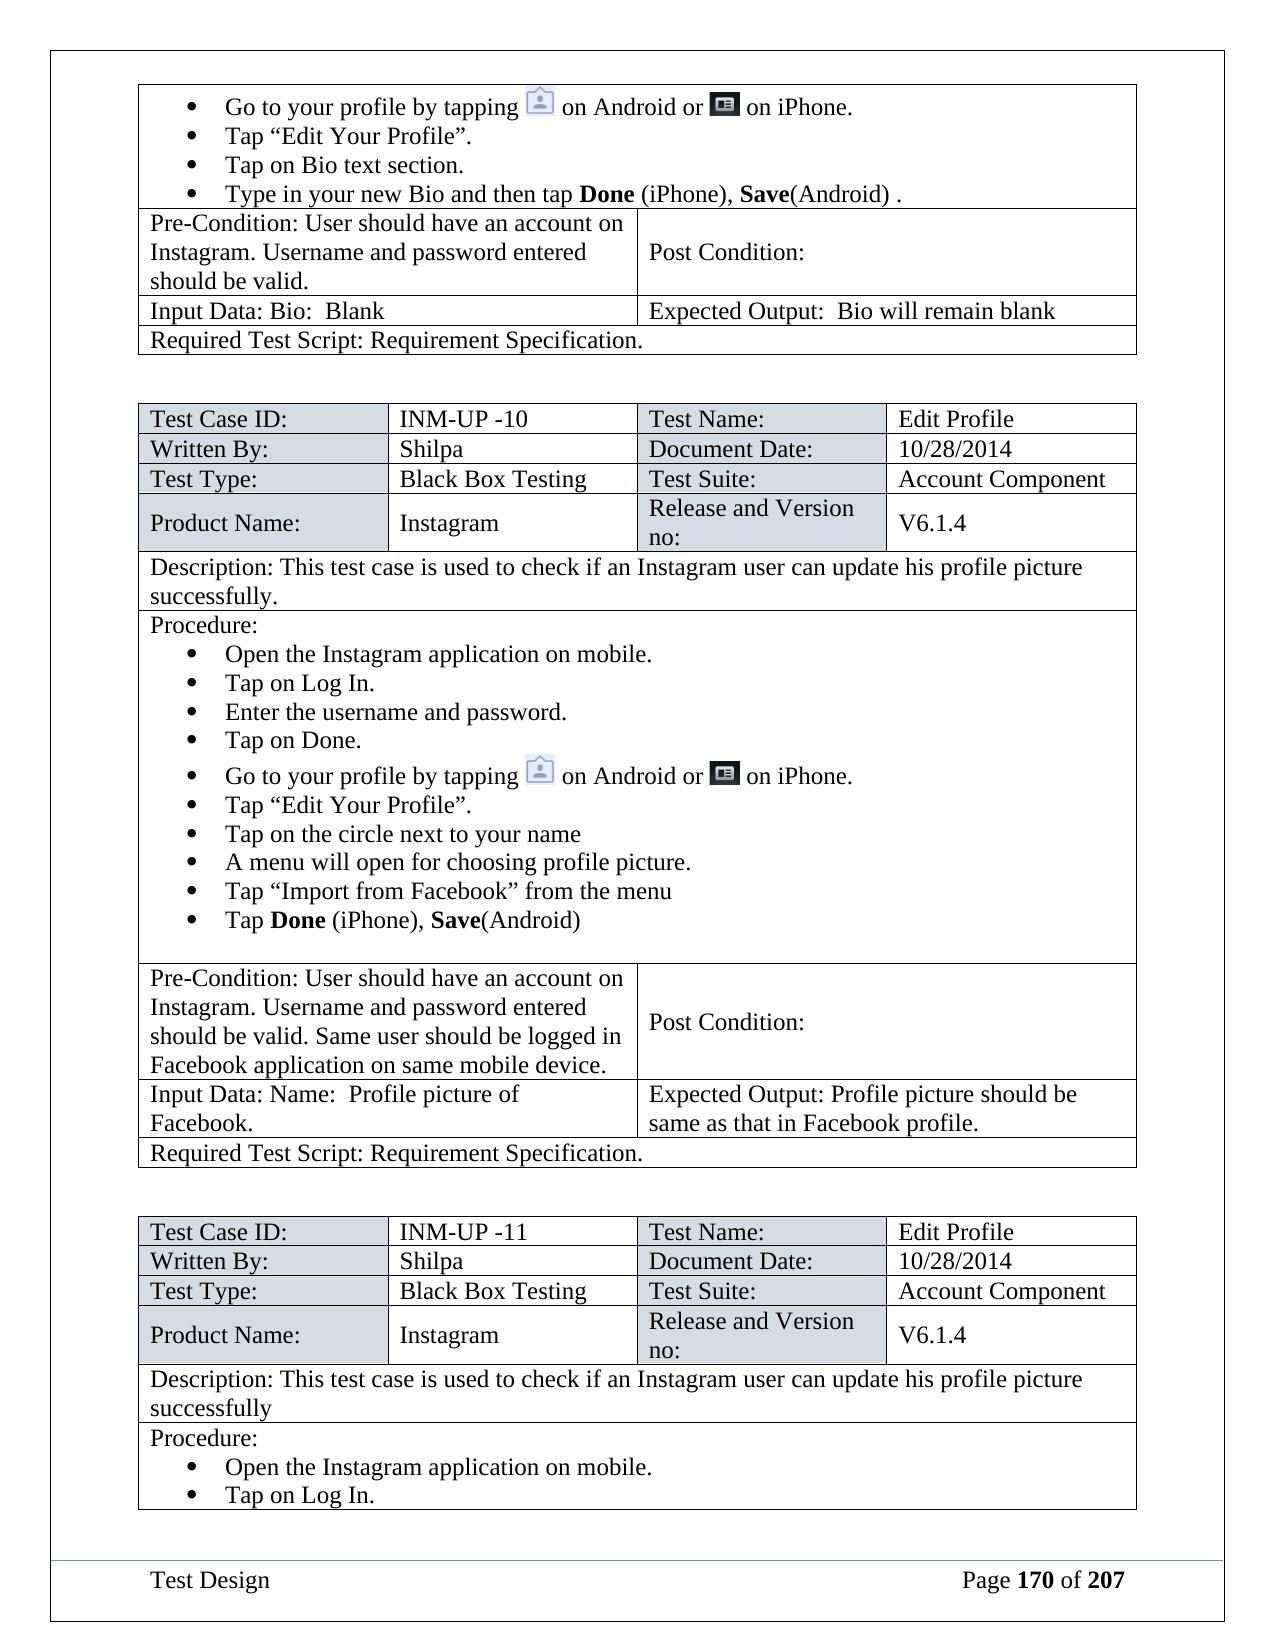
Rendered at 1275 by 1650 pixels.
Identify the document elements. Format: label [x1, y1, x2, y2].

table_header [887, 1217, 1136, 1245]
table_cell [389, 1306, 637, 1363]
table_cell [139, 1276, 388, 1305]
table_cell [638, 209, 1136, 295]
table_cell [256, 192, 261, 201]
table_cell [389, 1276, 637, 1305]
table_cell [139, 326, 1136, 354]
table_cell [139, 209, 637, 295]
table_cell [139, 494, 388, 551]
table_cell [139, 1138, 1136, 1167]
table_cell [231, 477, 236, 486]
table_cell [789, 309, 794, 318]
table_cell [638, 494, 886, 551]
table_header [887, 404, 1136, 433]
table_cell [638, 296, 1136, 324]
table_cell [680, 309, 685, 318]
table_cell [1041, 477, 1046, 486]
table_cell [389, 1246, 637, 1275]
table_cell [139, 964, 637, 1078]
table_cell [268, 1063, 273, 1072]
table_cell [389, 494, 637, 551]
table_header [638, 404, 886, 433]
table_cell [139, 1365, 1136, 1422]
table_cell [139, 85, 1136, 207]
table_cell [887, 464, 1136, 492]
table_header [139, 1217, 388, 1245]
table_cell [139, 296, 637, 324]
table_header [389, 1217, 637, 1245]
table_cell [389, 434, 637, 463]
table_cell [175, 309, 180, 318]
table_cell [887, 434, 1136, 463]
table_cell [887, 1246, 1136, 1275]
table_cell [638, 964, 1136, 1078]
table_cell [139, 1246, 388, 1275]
picture [525, 85, 556, 116]
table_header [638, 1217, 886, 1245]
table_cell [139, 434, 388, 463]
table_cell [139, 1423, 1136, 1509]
picture [525, 754, 556, 785]
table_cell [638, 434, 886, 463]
picture [709, 92, 740, 116]
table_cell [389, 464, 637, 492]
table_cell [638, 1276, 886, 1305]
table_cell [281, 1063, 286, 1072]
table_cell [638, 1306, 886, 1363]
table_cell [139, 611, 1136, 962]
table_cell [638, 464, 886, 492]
picture [709, 761, 740, 785]
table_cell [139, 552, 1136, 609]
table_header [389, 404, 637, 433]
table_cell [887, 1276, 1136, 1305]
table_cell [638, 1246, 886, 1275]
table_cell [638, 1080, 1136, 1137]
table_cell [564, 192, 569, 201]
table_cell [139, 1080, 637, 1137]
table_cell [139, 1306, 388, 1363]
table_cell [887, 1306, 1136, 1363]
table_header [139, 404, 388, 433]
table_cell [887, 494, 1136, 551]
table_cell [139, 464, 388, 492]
